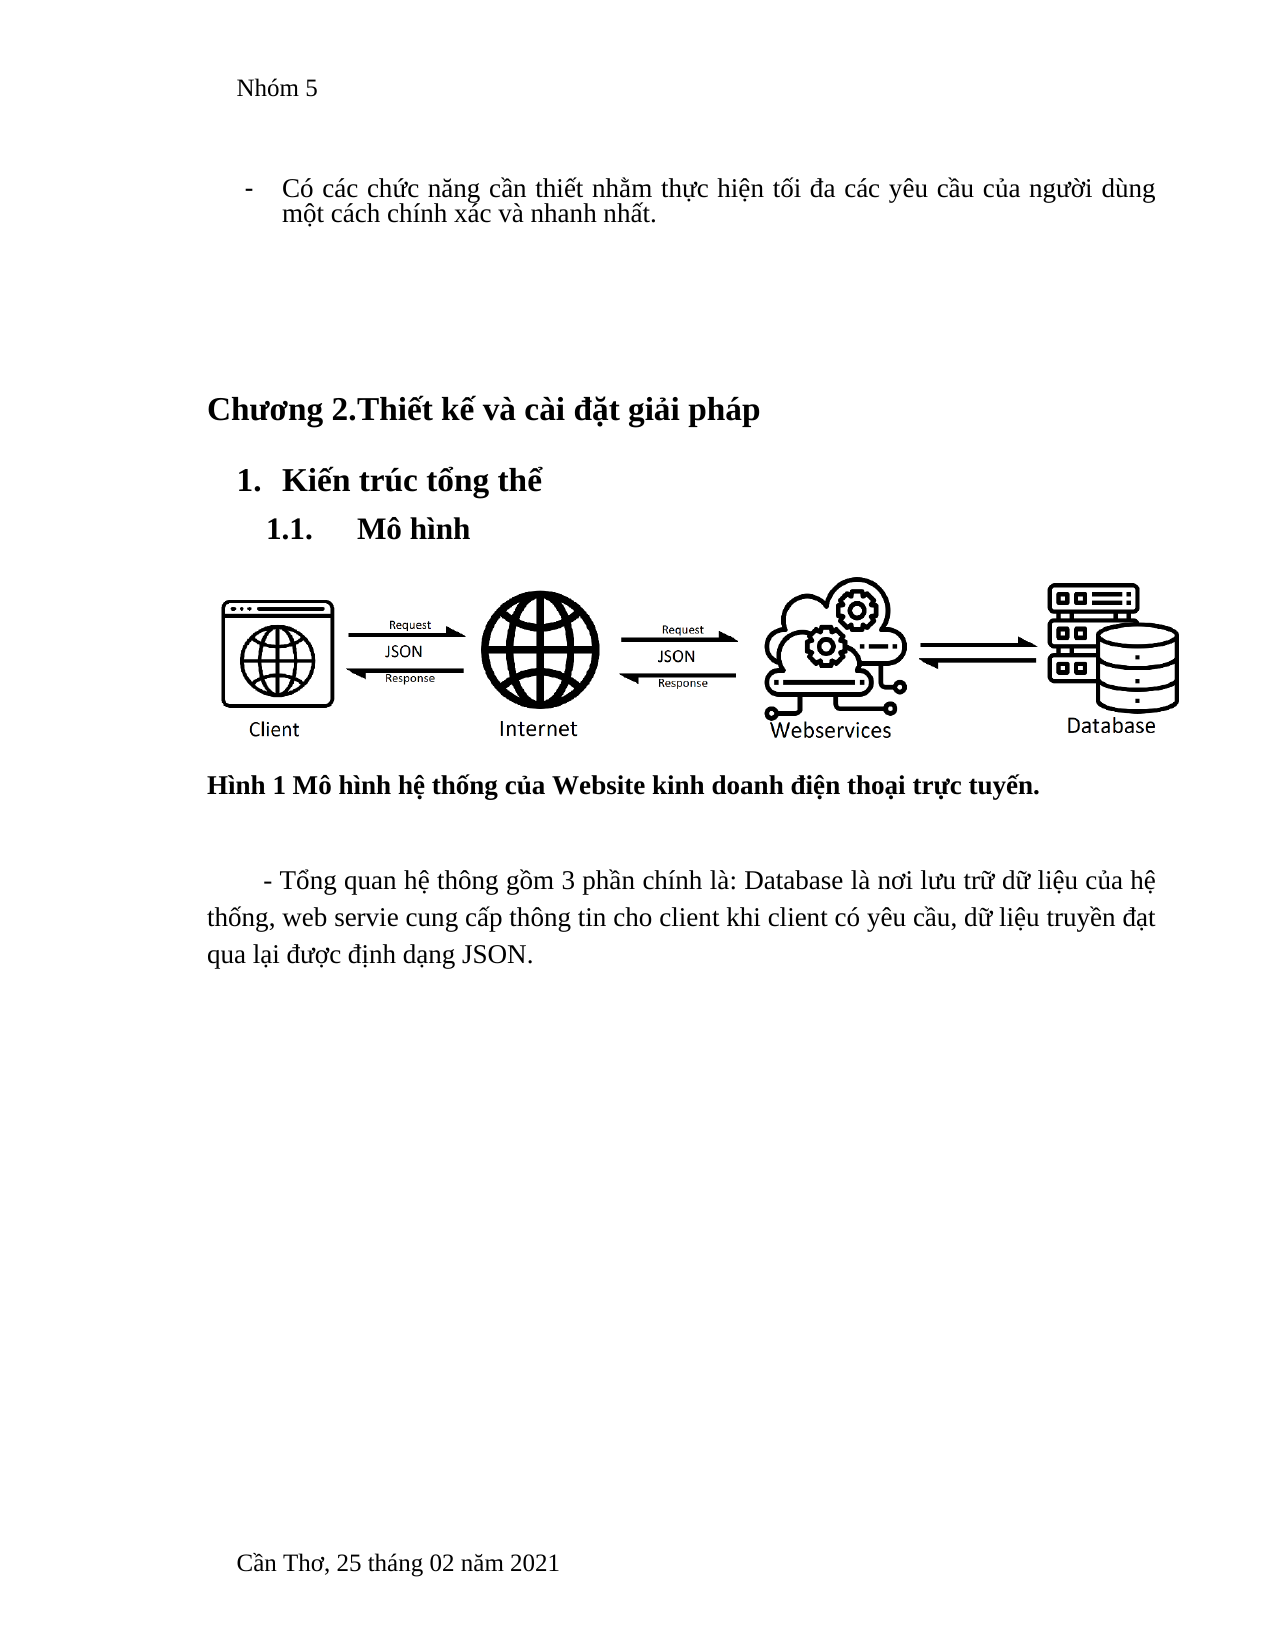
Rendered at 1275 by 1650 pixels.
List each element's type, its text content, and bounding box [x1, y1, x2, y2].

text - Tổng quan hệ thông gồm 3 phần chính là: Database là nơi lưu trữ dữ liệu của hệ thống, web servie cung cấp thông tin cho client khi client có yêu cầu, dữ liệu truyền đạt qua lại được định dạng JSON. [207, 864, 1157, 969]
subtitle Thiết kế và cài đặt giải pháp [207, 389, 1157, 427]
subtitle Kiến trúc tổng thể [236, 460, 1157, 498]
subtitle Mô hình [266, 510, 1157, 546]
list Có các chức năng cần thiết nhằm thực hiện tối đa các yêu cầu của người dùng một cách chính xác và nhanh nhất. [244, 177, 1157, 227]
text Hình 1 Mô hình hệ thống của Website kinh doanh điện thoại trực tuyến. [207, 774, 1157, 799]
picture [206, 563, 1213, 770]
